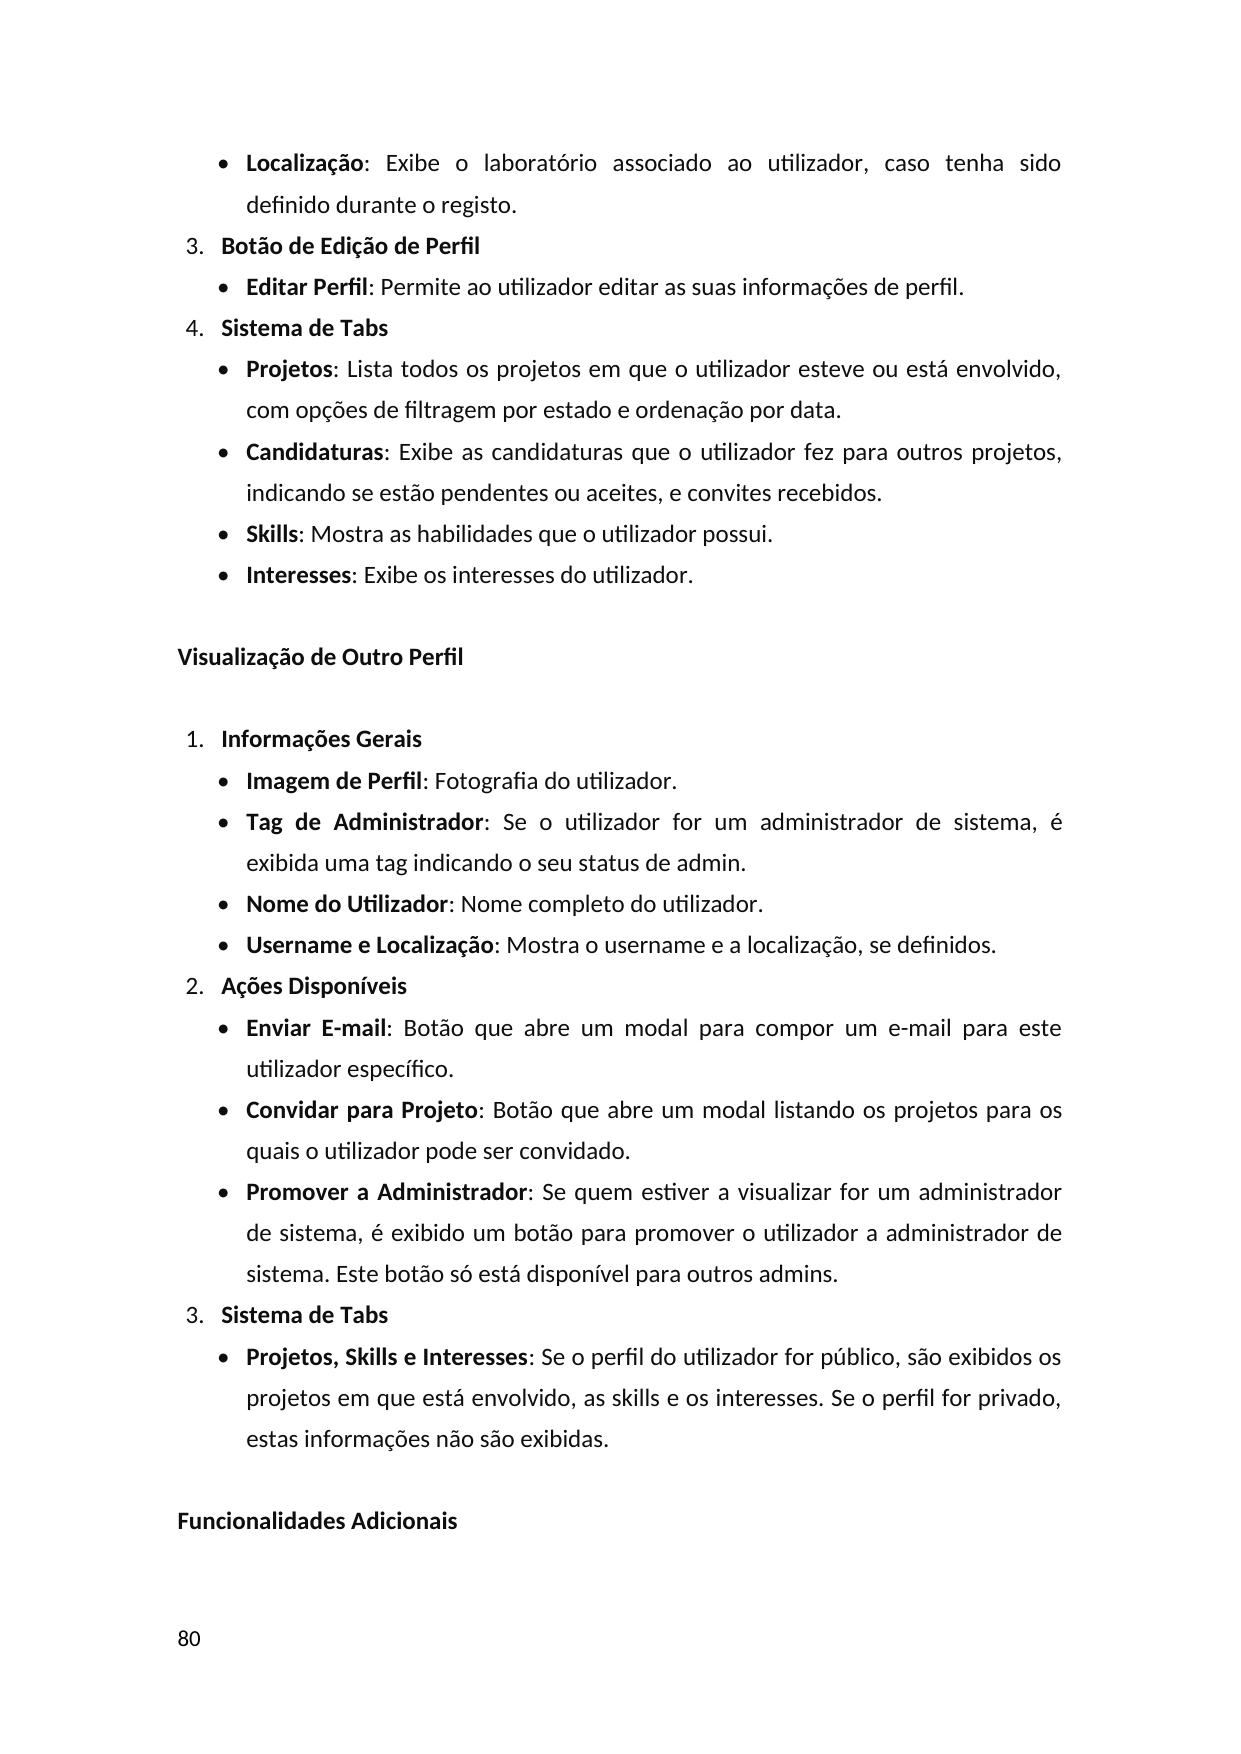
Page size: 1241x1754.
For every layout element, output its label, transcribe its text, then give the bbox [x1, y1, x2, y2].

text • Nome do Utilizador: Nome completo do utilizador. [177, 888, 1063, 919]
text Funcionalidades Adicionais [177, 1505, 1063, 1536]
text • Username e Localização: Mostra o username e a localização, se definidos. [177, 929, 1063, 960]
text • Promover a Administrador: Se quem estiver a visualizar for um administrador de sistema, é exibido um botão para promover o utilizador a administrador de sistema. Este botão só está disponível para outros admins. [177, 1176, 1063, 1289]
text • Candidaturas: Exibe as candidaturas que o utilizador fez para outros projetos, indicando se estão pendentes ou aceites, e convites recebidos. [177, 436, 1063, 507]
text • Projetos: Lista todos os projetos em que o utilizador esteve ou está envolvido, com opções de filtragem por estado e ordenação por data. [177, 353, 1063, 425]
text • Imagem de Perfil: Fotografia do utilizador. [177, 765, 1063, 795]
text 1. Informações Gerais [177, 724, 1063, 754]
text 4. Sistema de Tabs [177, 312, 1063, 343]
text 3. Sistema de Tabs [177, 1300, 1063, 1330]
text • Convidar para Projeto: Botão que abre um modal listando os projetos para os quais o utilizador pode ser convidado. [177, 1094, 1063, 1166]
text • Skills: Mostra as habilidades que o utilizador possui. [177, 518, 1063, 548]
text • Enviar E-mail: Botão que abre um modal para compor um e-mail para este utilizador específico. [177, 1012, 1063, 1083]
text • Projetos, Skills e Interesses: Se o perfil do utilizador for público, são exibidos os projetos em que está envolvido, as skills e os interesses. Se o perfil for privado, estas informações não são exibidas. [177, 1341, 1063, 1454]
text • Interesses: Exibe os interesses do utilizador. [177, 559, 1063, 589]
text • Tag de Administrador: Se o utilizador for um administrador de sistema, é exibida uma tag indicando o seu status de admin. [177, 806, 1063, 878]
text • Editar Perfil: Permite ao utilizador editar as suas informações de perfil. [177, 271, 1063, 302]
text 3. Botão de Edição de Perfil [177, 230, 1063, 260]
text Visualização de Outro Perfil [177, 641, 1063, 672]
text 2. Ações Disponíveis [177, 971, 1063, 1001]
text • Localização: Exibe o laboratório associado ao utilizador, caso tenha sido definido durante o registo. [177, 148, 1063, 219]
